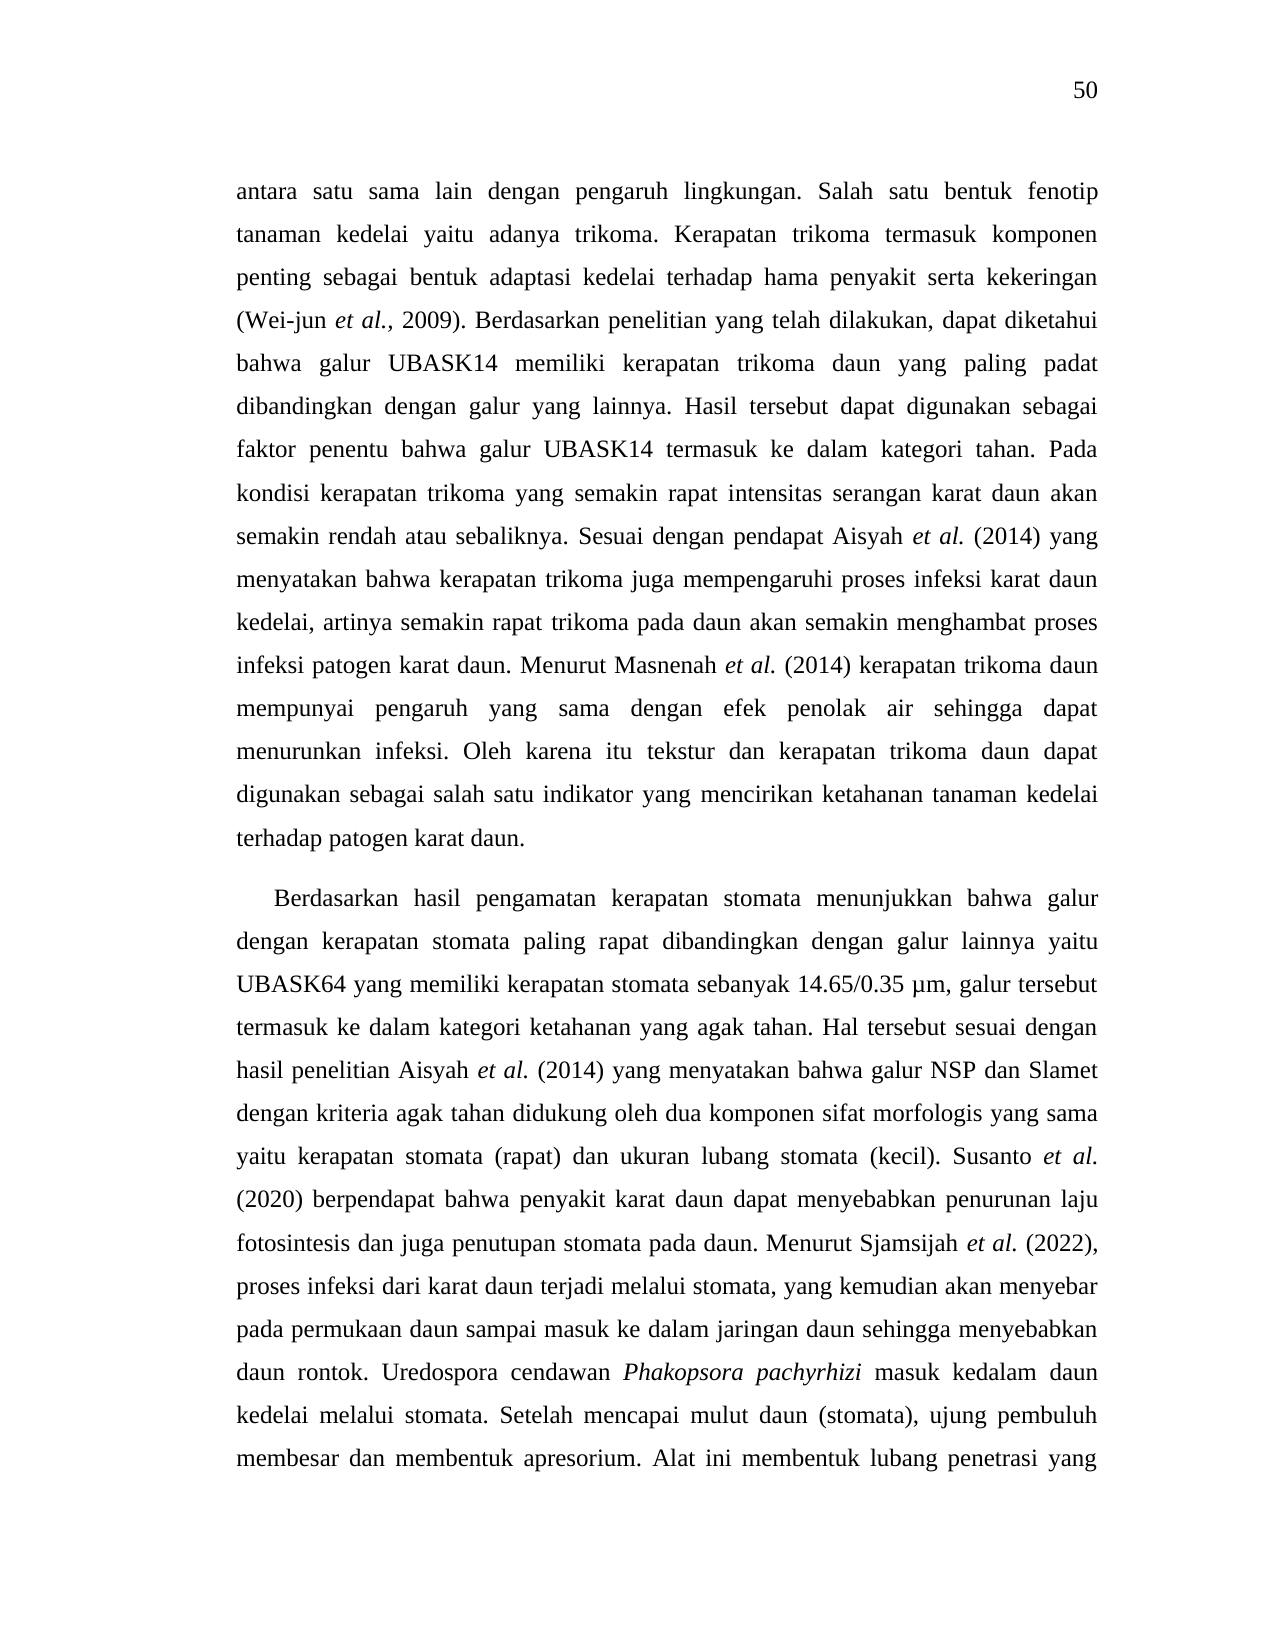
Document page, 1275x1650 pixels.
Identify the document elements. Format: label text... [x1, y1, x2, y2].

text antara satu sama lain dengan pengaruh lingkungan. Salah satu bentuk fenotip tanaman kedelai yaitu adanya trikoma. Kerapatan trikoma termasuk komponen penting sebagai bentuk adaptasi kedelai terhadap hama penyakit serta kekeringan (Wei-jun et al., 2009). Berdasarkan penelitian yang telah dilakukan, dapat diketahui bahwa galur UBASK14 memiliki kerapatan trikoma daun yang paling padat dibandingkan dengan galur yang lainnya. Hasil tersebut dapat digunakan sebagai faktor penentu bahwa galur UBASK14 termasuk ke dalam kategori tahan. Pada kondisi kerapatan trikoma yang semakin rapat intensitas serangan karat daun akan semakin rendah atau sebaliknya. Sesuai dengan pendapat Aisyah et al. (2014) yang menyatakan bahwa kerapatan trikoma juga mempengaruhi proses infeksi karat daun kedelai, artinya semakin rapat trikoma pada daun akan semakin menghambat proses infeksi patogen karat daun. Menurut Masnenah et al. (2014) kerapatan trikoma daun mempunyai pengaruh yang sama dengan efek penolak air sehingga dapat menurunkan infeksi. Oleh karena itu tekstur dan kerapatan trikoma daun dapat digunakan sebagai salah satu indikator yang mencirikan ketahanan tanaman kedelai terhadap patogen karat daun. [236, 176, 1098, 851]
text Berdasarkan hasil pengamatan kerapatan stomata menunjukkan bahwa galur dengan kerapatan stomata paling rapat dibandingkan dengan galur lainnya yaitu UBASK64 yang memiliki kerapatan stomata sebanyak 14.65/0.35 µm, galur tersebut termasuk ke dalam kategori ketahanan yang agak tahan. Hal tersebut sesuai dengan hasil penelitian Aisyah et al. (2014) yang menyatakan bahwa galur NSP dan Slamet dengan kriteria agak tahan didukung oleh dua komponen sifat morfologis yang sama yaitu kerapatan stomata (rapat) dan ukuran lubang stomata (kecil). Susanto et al. (2020) berpendapat bahwa penyakit karat daun dapat menyebabkan penurunan laju fotosintesis dan juga penutupan stomata pada daun. Menurut Sjamsijah et al. (2022), proses infeksi dari karat daun terjadi melalui stomata, yang kemudian akan menyebar pada permukaan daun sampai masuk ke dalam jaringan daun sehingga menyebabkan daun rontok. Uredospora cendawan Phakopsora pachyrhizi masuk kedalam daun kedelai melalui stomata. Setelah mencapai mulut daun (stomata), ujung pembuluh membesar dan membentuk apresorium. Alat ini membentuk lubang penetrasi yang [236, 883, 1098, 1472]
